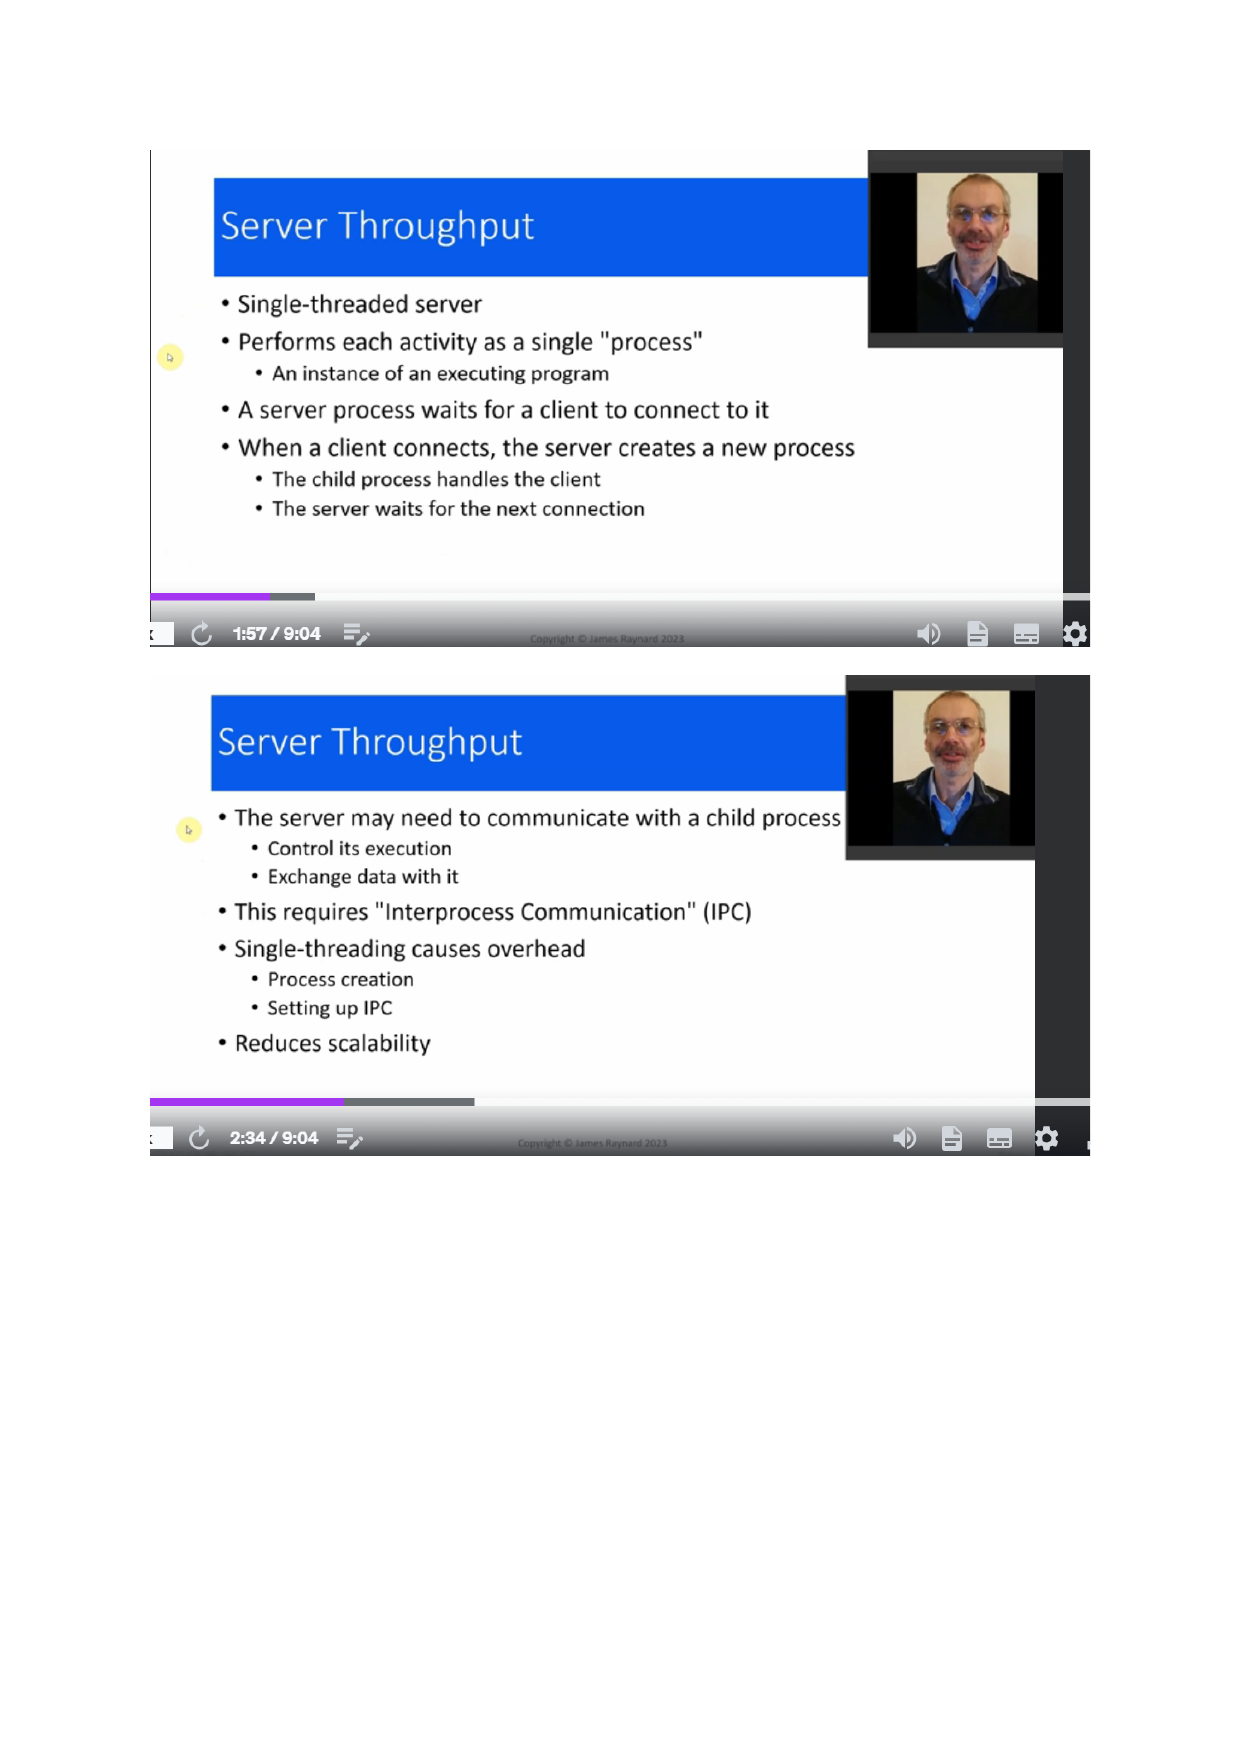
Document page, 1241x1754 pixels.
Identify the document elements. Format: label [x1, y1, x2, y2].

picture [150, 150, 1091, 647]
picture [150, 675, 1091, 1156]
